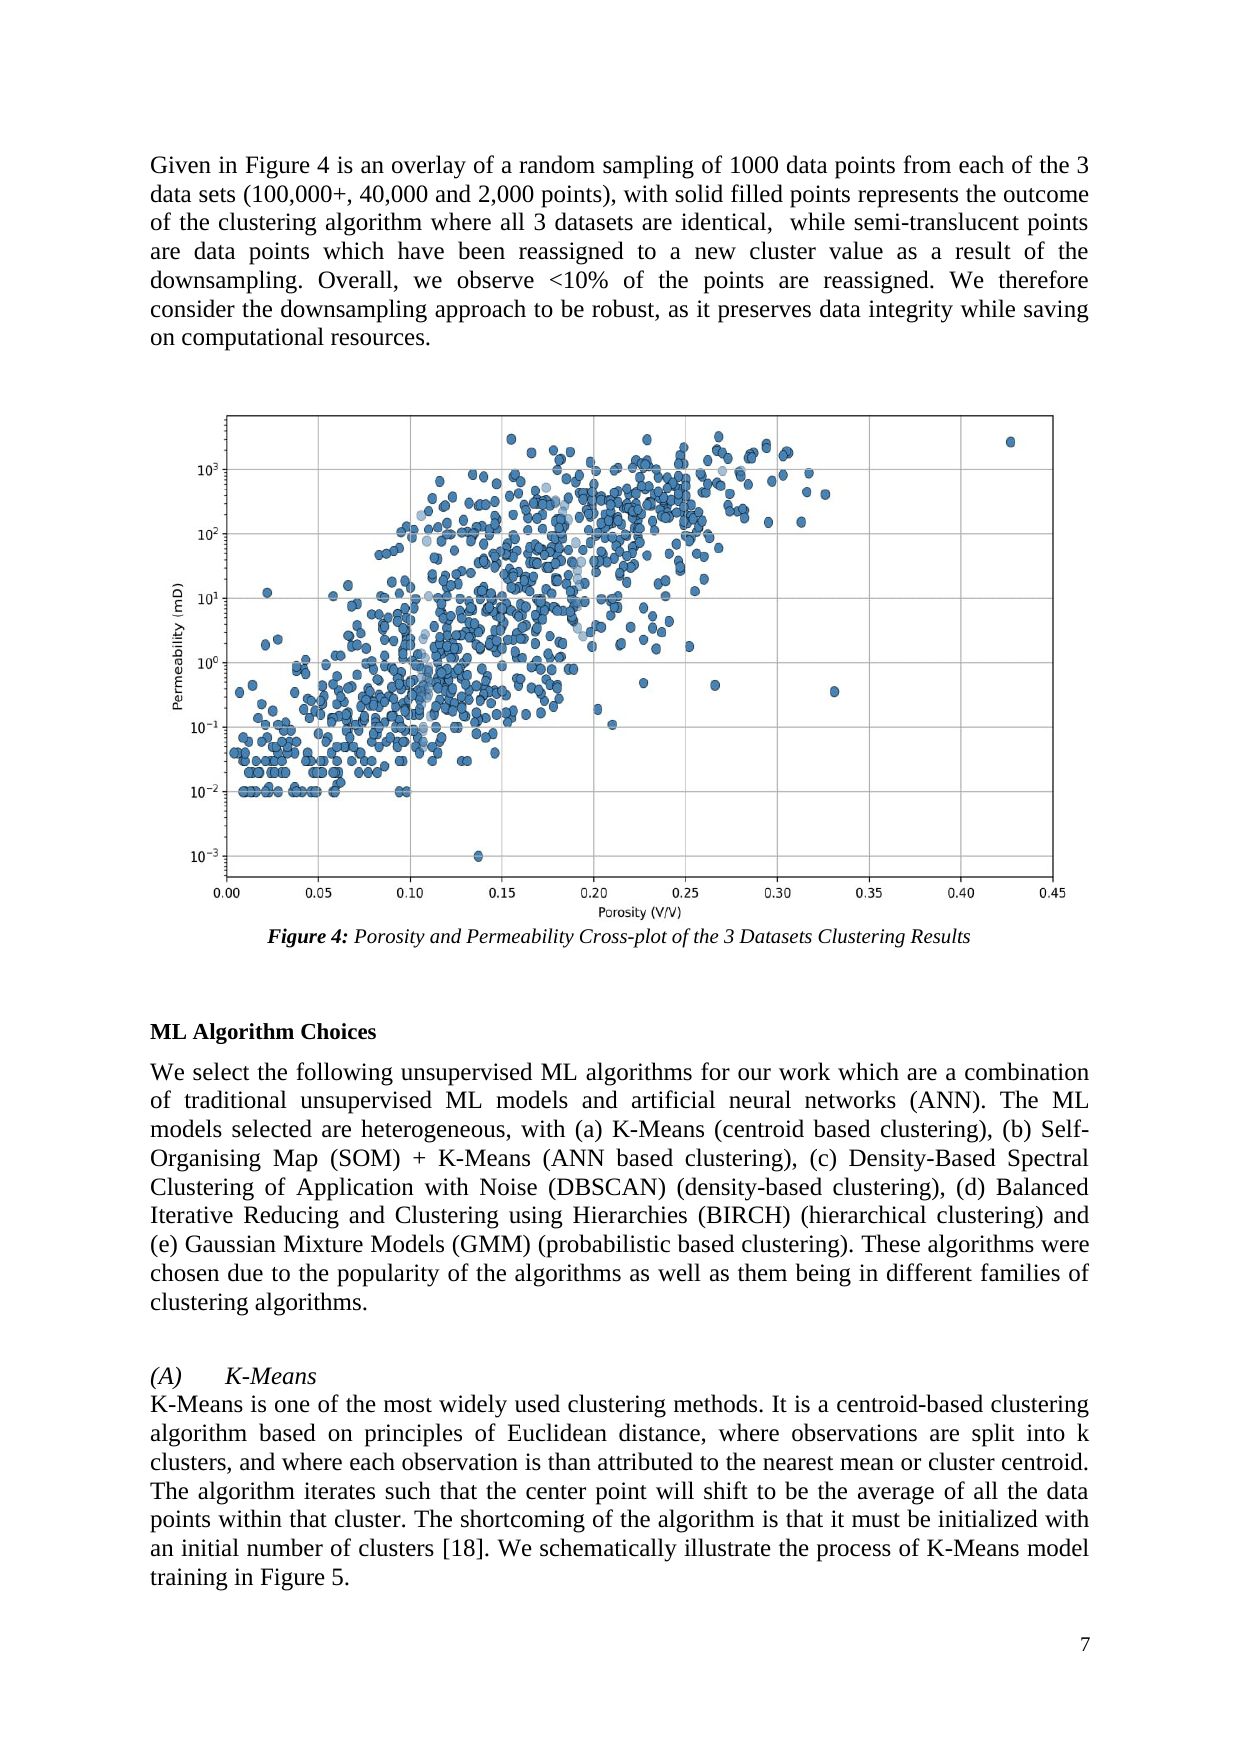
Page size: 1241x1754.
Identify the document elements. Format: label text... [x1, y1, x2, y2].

text We select the following unsupervised ML algorithms for our work which are a combination of traditional unsupervised ML models and artificial neural networks (ANN). The ML models selected are heterogeneous, with (a) K-Means (centroid based clustering), (b) Self-Organising Map (SOM) + K-Means (ANN based clustering), (c) Density-Based Spectral Clustering of Application with Noise (DBSCAN) (density-based clustering), (d) Balanced Iterative Reducing and Clustering using Hierarchies (BIRCH) (hierarchical clustering) and (e) Gaussian Mixture Models (GMM) (probabilistic based clustering). These algorithms were chosen due to the popularity of the algorithms as well as them being in different families of clustering algorithms. [150, 1057, 1090, 1315]
text K-Means is one of the most widely used clustering methods. It is a centroid-based clustering algorithm based on principles of Euclidean distance, where observations are split into k clusters, and where each observation is than attributed to the nearest mean or cluster centroid. The algorithm iterates such that the center point will shift to be the average of all the data points within that cluster. The shortcoming of the algorithm is that it must be initialized with an initial number of clusters. We schematically illustrate the process of K-Means model training in Figure 5. [150, 1389, 1090, 1591]
text Figure 4: Porosity and Permeability Cross-plot of the 3 Datasets Clustering Results [150, 924, 1090, 948]
text Given in Figure 4 is an overlay of a random sampling of 1000 data points from each of the 3 data sets (100,000+, 40,000 and 2,000 points), with solid filled points represents the outcome of the clustering algorithm where all 3 datasets are identical, while semi-translucent points are data points which have been reassigned to a new cluster value as a result of the downsampling. Overall, we observe <10% of the points are reassigned. We therefore consider the downsampling approach to be robust, as it preserves data integrity while saving on computational resources. [150, 150, 1090, 351]
picture [150, 400, 1087, 924]
subtitle (A) K-Means [150, 1361, 1090, 1389]
subtitle ML Algorithm Choices [150, 1018, 1090, 1044]
